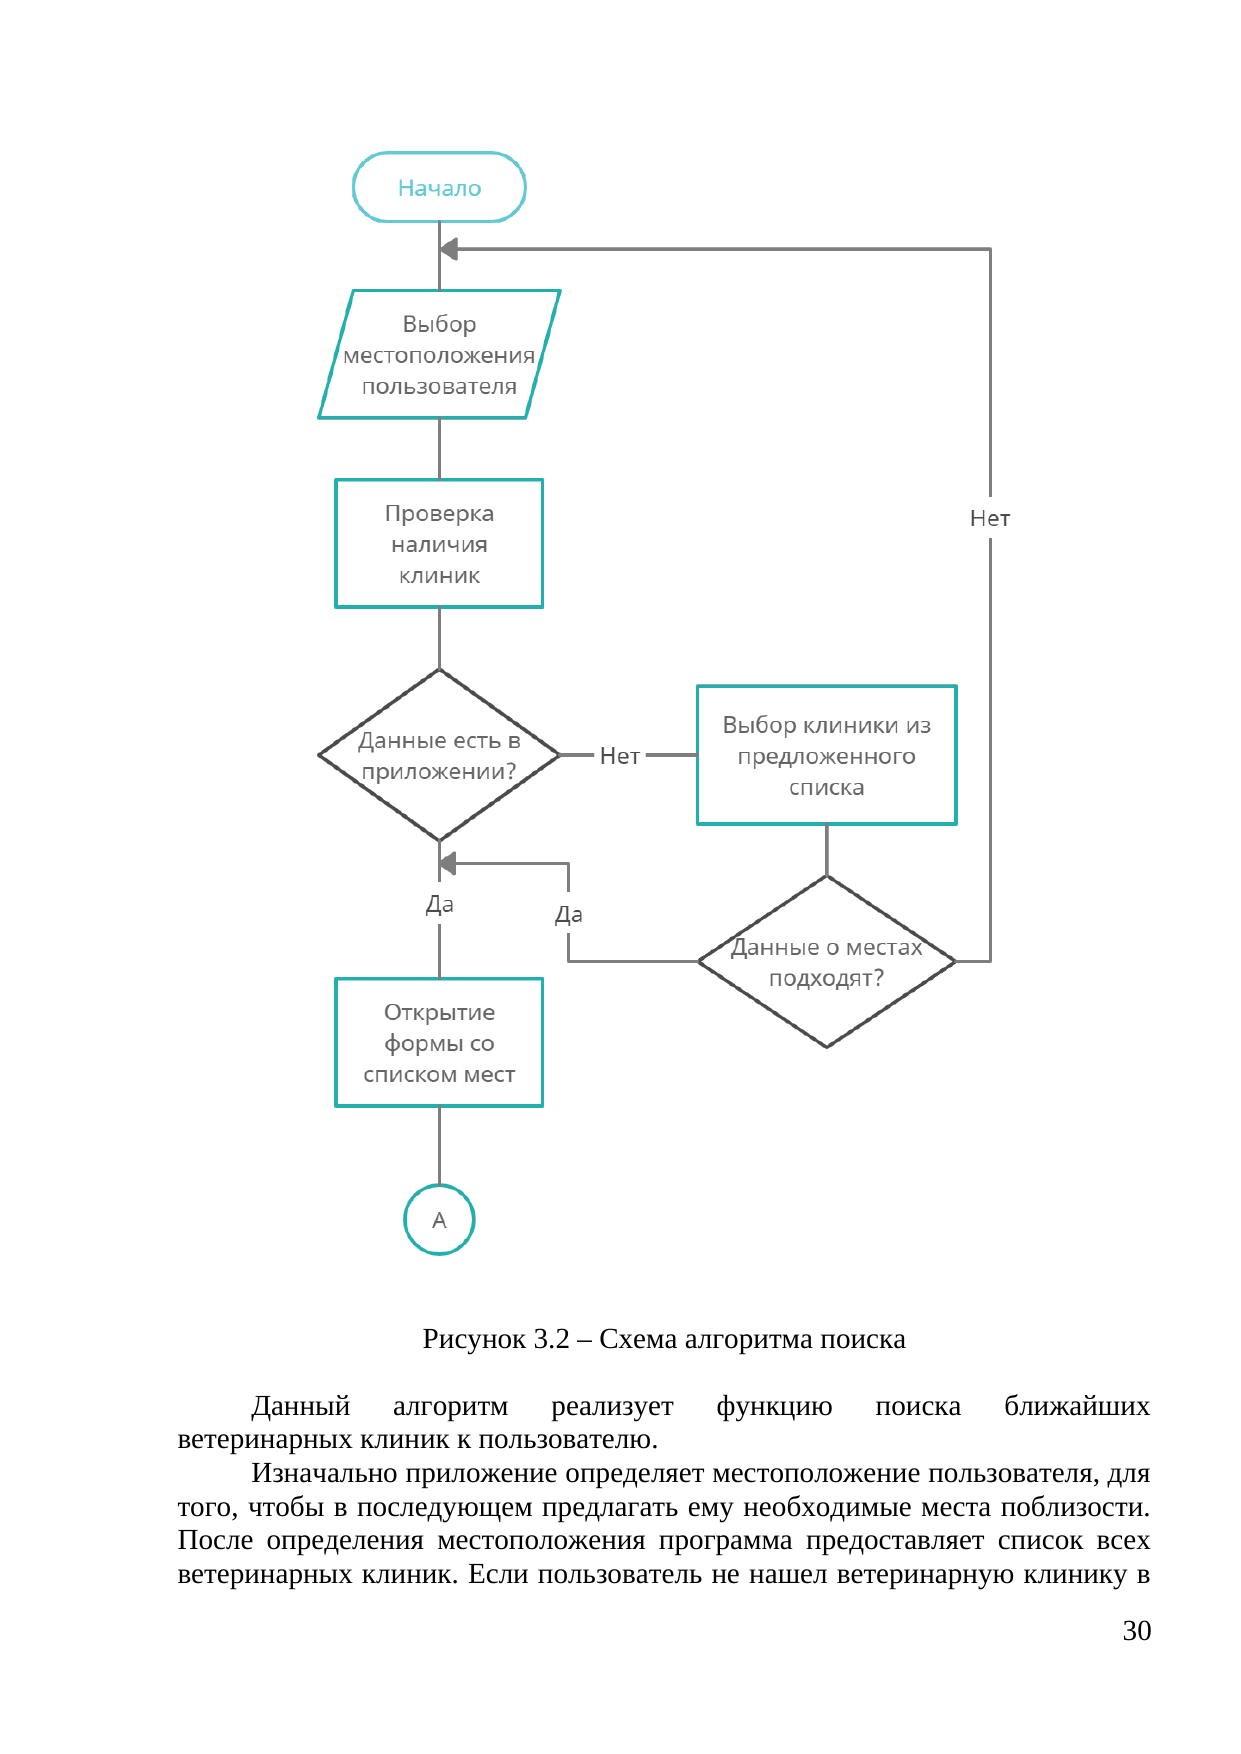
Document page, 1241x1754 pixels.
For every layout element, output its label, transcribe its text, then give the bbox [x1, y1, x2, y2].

picture [284, 118, 1044, 1288]
text Рисунок 3.2 – Схема алгоритма поиска [177, 1321, 1152, 1354]
text Данный алгоритм реализует функцию поиска ближайших ветеринарных клиник к пользователю. [177, 1388, 1152, 1455]
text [177, 1455, 1152, 1589]
